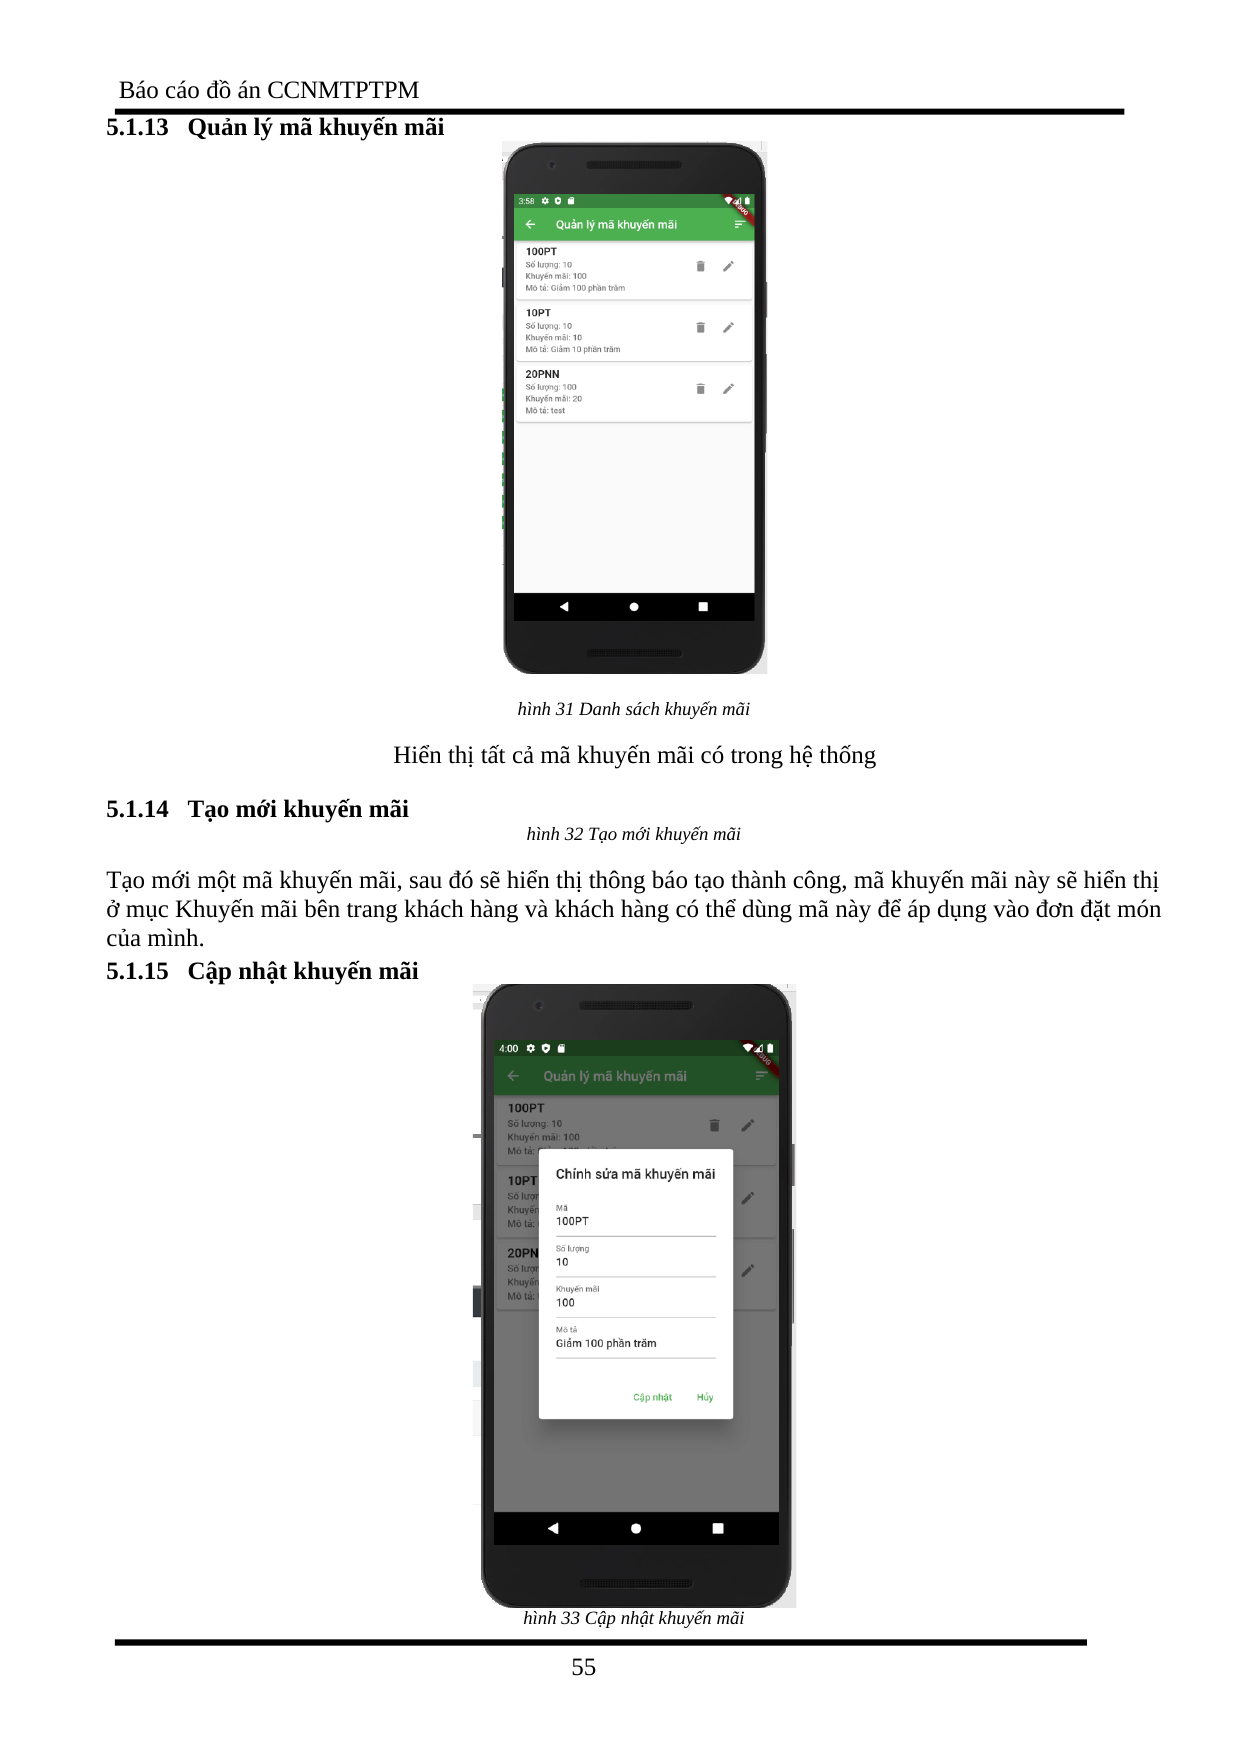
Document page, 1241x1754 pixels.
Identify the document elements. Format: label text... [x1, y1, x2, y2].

text Hiển thị tất cả mã khuyến mãi có trong hệ thống [106, 741, 1163, 769]
picture [502, 141, 768, 674]
subtitle Cập nhật khuyến mãi [106, 956, 1163, 984]
text hình 32 Tạo mới khuyến mãi [106, 823, 1163, 844]
text Tạo mới một mã khuyến mãi, sau đó sẽ hiển thị thông báo tạo thành công, mã khuyến mãi này sẽ hiển thị ở mục Khuyến mãi bên trang khách hàng và khách hàng có thể dùng mã này để áp dụng vào đơn đặt món của mình. [106, 865, 1163, 952]
text hình 31 Danh sách khuyến mãi [106, 698, 1163, 720]
subtitle Quản lý mã khuyến mãi [106, 112, 1163, 141]
subtitle Tạo mới khuyến mãi [106, 794, 1163, 823]
picture [472, 984, 797, 1608]
text hình 33 Cập nhật khuyến mãi [106, 1607, 1163, 1629]
